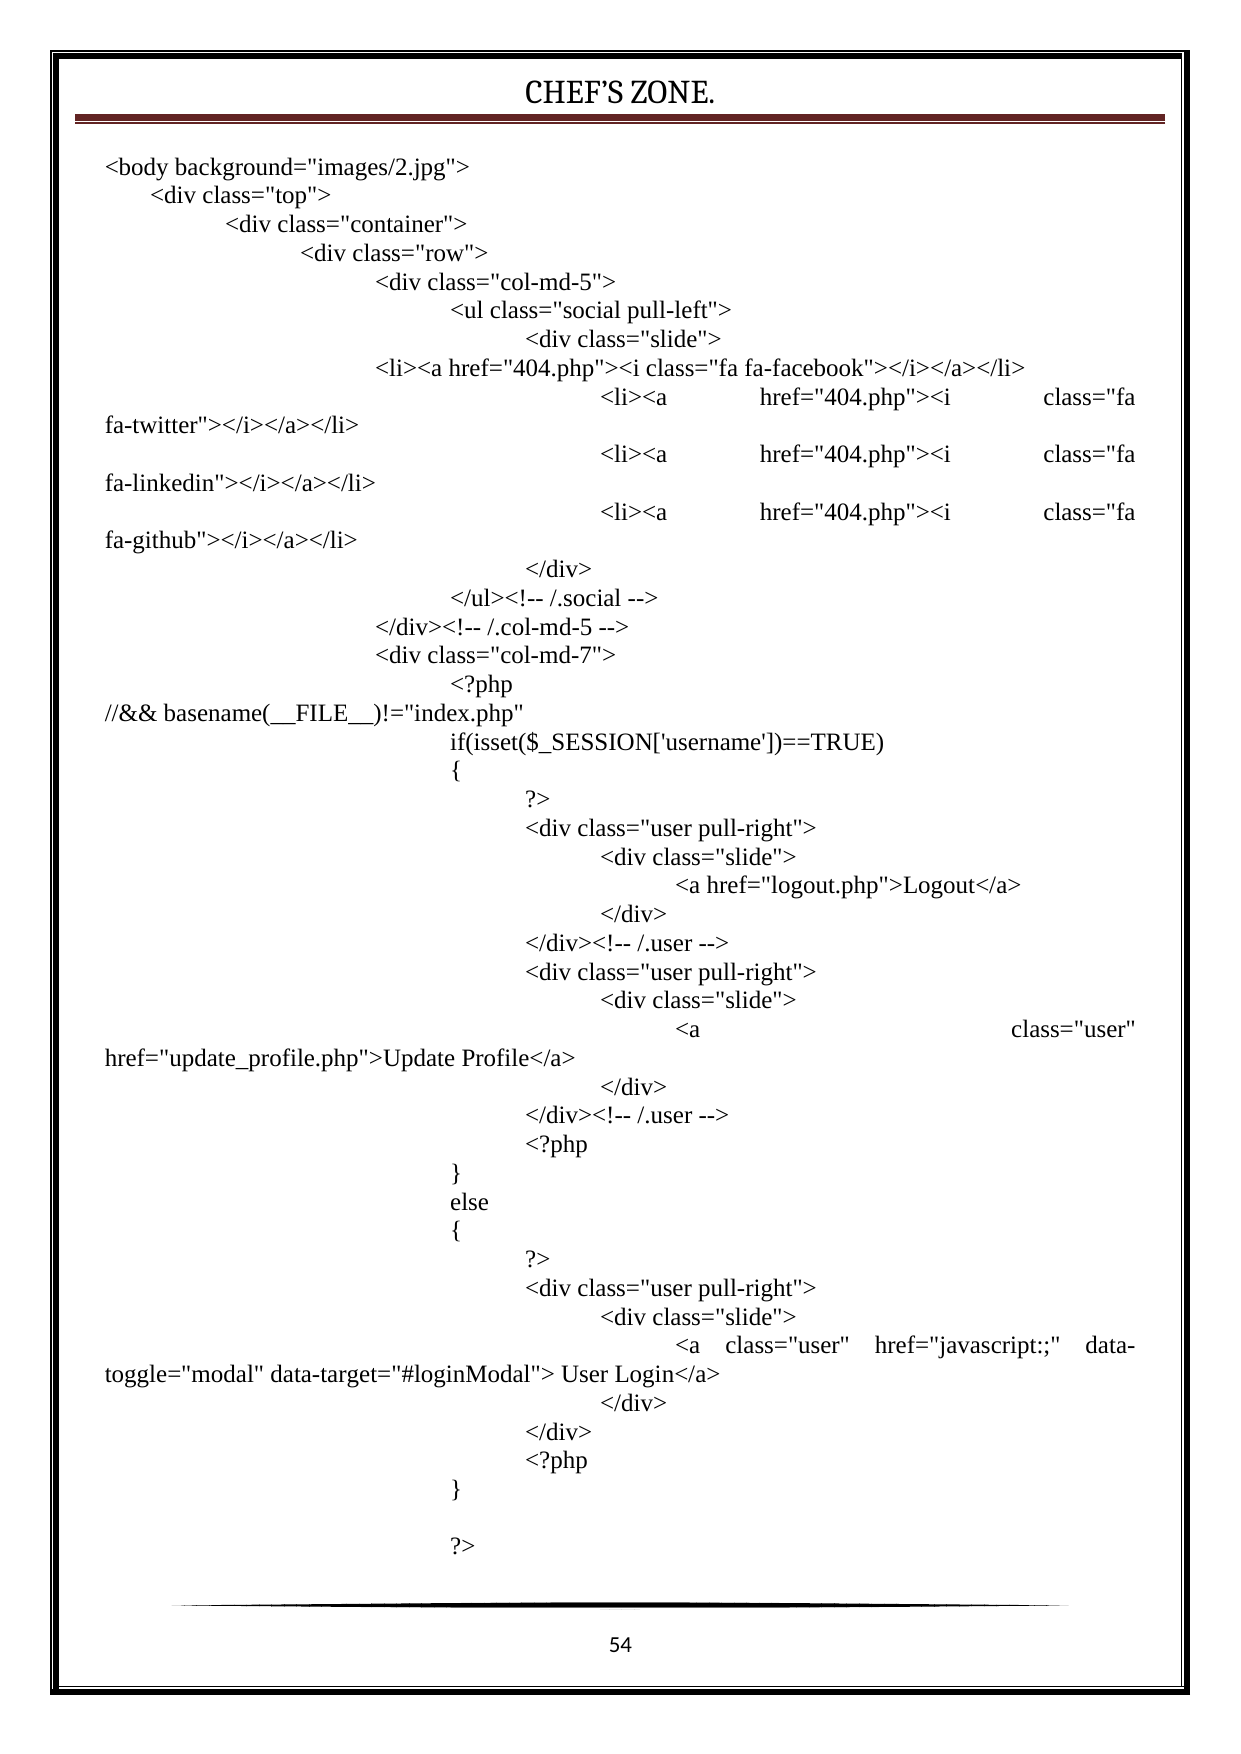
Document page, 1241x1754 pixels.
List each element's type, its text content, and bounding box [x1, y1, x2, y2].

text else [104, 1187, 1136, 1215]
text </div> [104, 1072, 1136, 1100]
text <li><a href="404.php"><i class="fa fa-twitter"></i></a></li> [104, 382, 1136, 439]
text </div><!-- /.user --> [104, 928, 1136, 957]
text <div class="slide"> [104, 842, 1136, 870]
text <div class="container"> [104, 209, 1136, 238]
text ?> [104, 1244, 1136, 1273]
text //&& basename(__FILE__)!="index.php" [104, 698, 1136, 727]
text ?> [104, 1531, 1136, 1560]
text <div class="slide"> [104, 324, 1136, 353]
text <a class="user" href="update_profile.php">Update Profile</a> [104, 1014, 1136, 1072]
text <?php [104, 1129, 1136, 1158]
text </div> [104, 1388, 1136, 1417]
text <li><a href="404.php"><i class="fa fa-github"></i></a></li> [104, 497, 1136, 554]
text </div><!-- /.user --> [104, 1100, 1136, 1129]
text </div> [104, 1417, 1136, 1445]
text if(isset($_SESSION['username'])==TRUE) [104, 727, 1136, 755]
text <?php [104, 1445, 1136, 1474]
text ?> [104, 784, 1136, 813]
text { [104, 1215, 1136, 1244]
text <div class="user pull-right"> [104, 813, 1136, 842]
text } [104, 1158, 1136, 1187]
text <div class="top"> [104, 180, 1136, 209]
text <a class="user" href="javascript:;" data-toggle="modal" data-target="#loginModal"> User Login</a> [104, 1330, 1136, 1388]
text <body background="images/2.jpg"> [104, 152, 1136, 180]
text </div> [104, 899, 1136, 928]
text <div class="slide"> [104, 1302, 1136, 1330]
text <li><a href="404.php"><i class="fa fa-linkedin"></i></a></li> [104, 439, 1136, 497]
text <div class="user pull-right"> [104, 1273, 1136, 1302]
text <div class="slide"> [104, 985, 1136, 1014]
text <div class="col-md-5"> [104, 267, 1136, 295]
text <ul class="social pull-left"> [104, 295, 1136, 324]
text <a href="logout.php">Logout</a> [104, 870, 1136, 899]
text <div class="col-md-7"> [104, 640, 1136, 669]
text <div class="row"> [104, 238, 1136, 267]
text <li><a href="404.php"><i class="fa fa-facebook"></i></a></li> [104, 353, 1136, 382]
text { [104, 755, 1136, 784]
text </div><!-- /.col-md-5 --> [104, 612, 1136, 640]
text <div class="user pull-right"> [104, 957, 1136, 985]
text <?php [104, 669, 1136, 698]
text } [104, 1474, 1136, 1503]
text </div> [104, 554, 1136, 583]
picture [171, 1601, 1069, 1610]
text </ul><!-- /.social --> [104, 583, 1136, 612]
